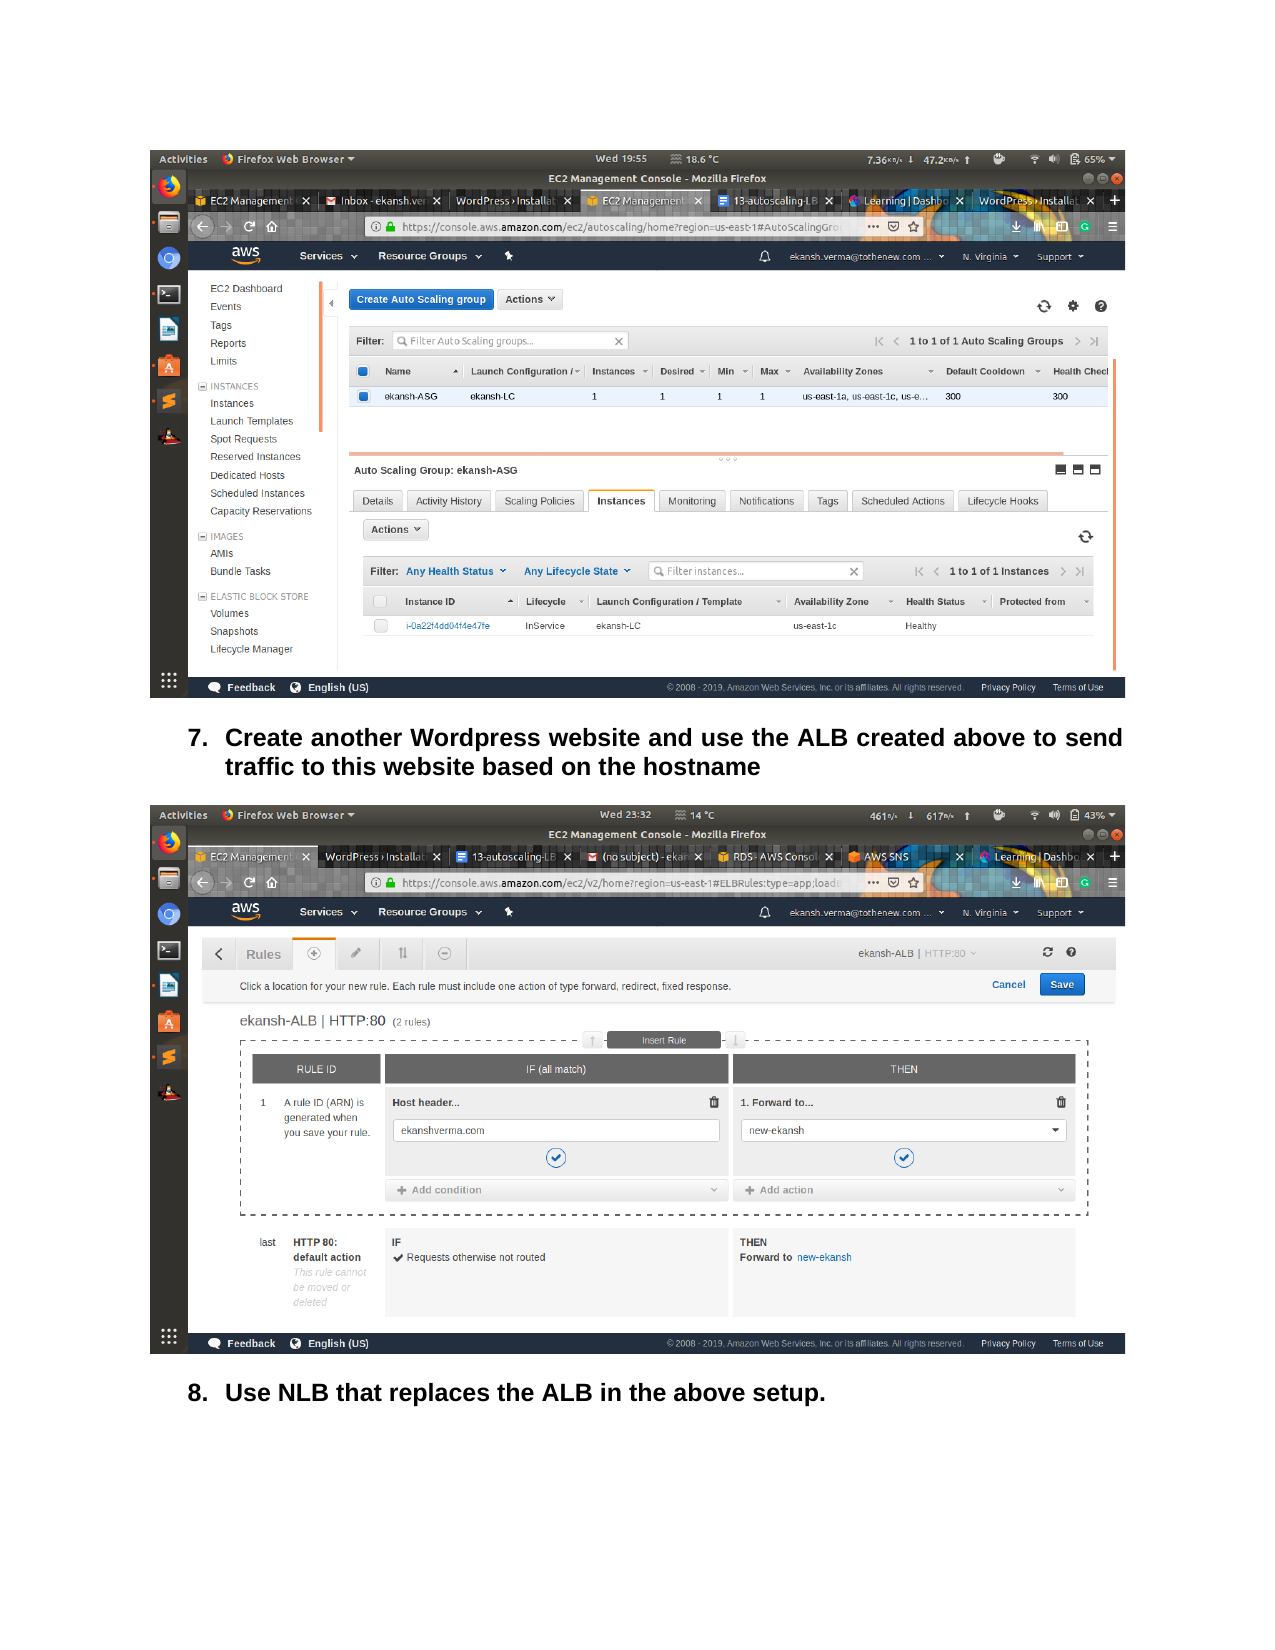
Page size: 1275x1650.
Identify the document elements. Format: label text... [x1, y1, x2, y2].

picture [150, 150, 1125, 698]
list Use NLB that replaces the ALB in the above setup. [187, 1378, 1125, 1407]
list Create another Wordpress website and use the ALB created above to send traffic to this website based on the hostname [187, 723, 1125, 780]
picture [150, 805, 1125, 1354]
